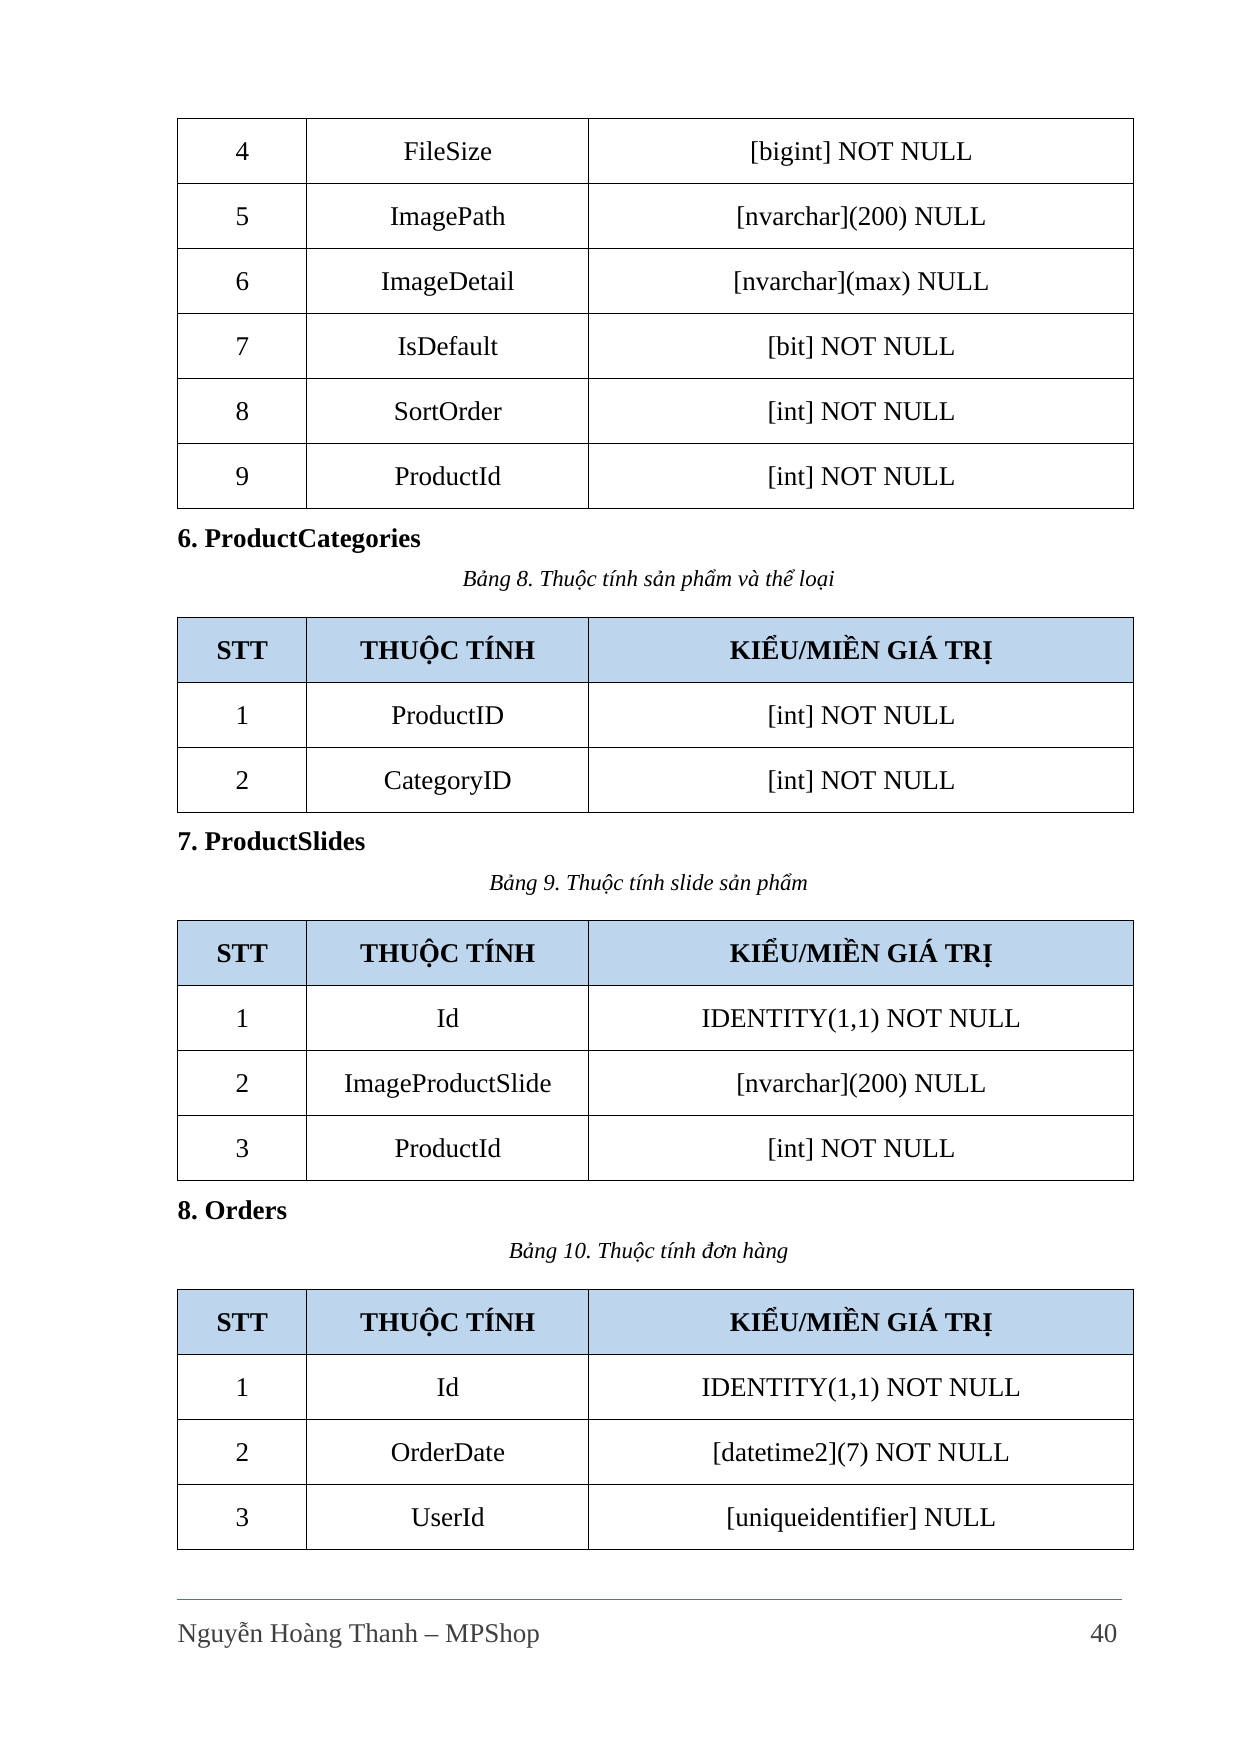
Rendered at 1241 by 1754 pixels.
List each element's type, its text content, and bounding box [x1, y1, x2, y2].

table_header THUỘC TÍNH [307, 1290, 588, 1354]
table_cell FileSize [307, 119, 588, 183]
table_cell 4 [178, 119, 306, 183]
table_cell 2 [178, 748, 306, 812]
table_cell CategoryID [307, 748, 588, 812]
table_cell [int] NOT NULL [589, 379, 1133, 443]
table_cell 9 [178, 444, 306, 508]
table_cell 2 [178, 1420, 306, 1484]
table_cell 5 [178, 184, 306, 248]
table_cell 8 [178, 379, 306, 443]
table_cell ProductId [307, 444, 588, 508]
table_header THUỘC TÍNH [307, 618, 588, 682]
table_cell ImageProductSlide [307, 1051, 588, 1115]
table_header KIỂU/MIỀN GIÁ TRỊ [589, 618, 1133, 682]
table_cell 1 [178, 683, 306, 747]
table_cell [nvarchar](200) NULL [589, 1051, 1133, 1115]
text 7. ProductSlides [177, 825, 1122, 856]
table_cell IsDefault [307, 314, 588, 378]
text 6. ProductCategories [177, 522, 1122, 553]
table_cell [int] NOT NULL [589, 683, 1133, 747]
table_header KIỂU/MIỀN GIÁ TRỊ [589, 1290, 1133, 1354]
table_header STT [178, 618, 306, 682]
table_cell Id [307, 986, 588, 1050]
table_cell [int] NOT NULL [589, 444, 1133, 508]
table_cell 3 [178, 1485, 306, 1549]
table_cell 1 [178, 1355, 306, 1419]
table_cell [int] NOT NULL [589, 1116, 1133, 1180]
table_cell 7 [178, 314, 306, 378]
table_cell IDENTITY(1,1) NOT NULL [589, 1355, 1133, 1419]
table_cell 3 [178, 1116, 306, 1180]
table_cell 2 [178, 1051, 306, 1115]
table_cell [int] NOT NULL [589, 748, 1133, 812]
table_cell SortOrder [307, 379, 588, 443]
table_cell IDENTITY(1,1) NOT NULL [589, 986, 1133, 1050]
text 8. Orders [177, 1194, 1122, 1225]
table_header STT [178, 921, 306, 985]
table_cell [datetime2](7) NOT NULL [589, 1420, 1133, 1484]
table_cell [bit] NOT NULL [589, 314, 1133, 378]
table_cell [uniqueidentifier] NULL [589, 1485, 1133, 1549]
table_cell OrderDate [307, 1420, 588, 1484]
table_cell ProductID [307, 683, 588, 747]
table_cell [bigint] NOT NULL [589, 119, 1133, 183]
table_cell ImagePath [307, 184, 588, 248]
table_header THUỘC TÍNH [307, 921, 588, 985]
table_cell 6 [178, 249, 306, 313]
table_cell Id [307, 1355, 588, 1419]
table_cell [nvarchar](200) NULL [589, 184, 1133, 248]
table_cell UserId [307, 1485, 588, 1549]
table_header KIỂU/MIỀN GIÁ TRỊ [589, 921, 1133, 985]
table_cell 1 [178, 986, 306, 1050]
table_cell ImageDetail [307, 249, 588, 313]
table_cell [nvarchar](max) NULL [589, 249, 1133, 313]
table_cell ProductId [307, 1116, 588, 1180]
table_header STT [178, 1290, 306, 1354]
